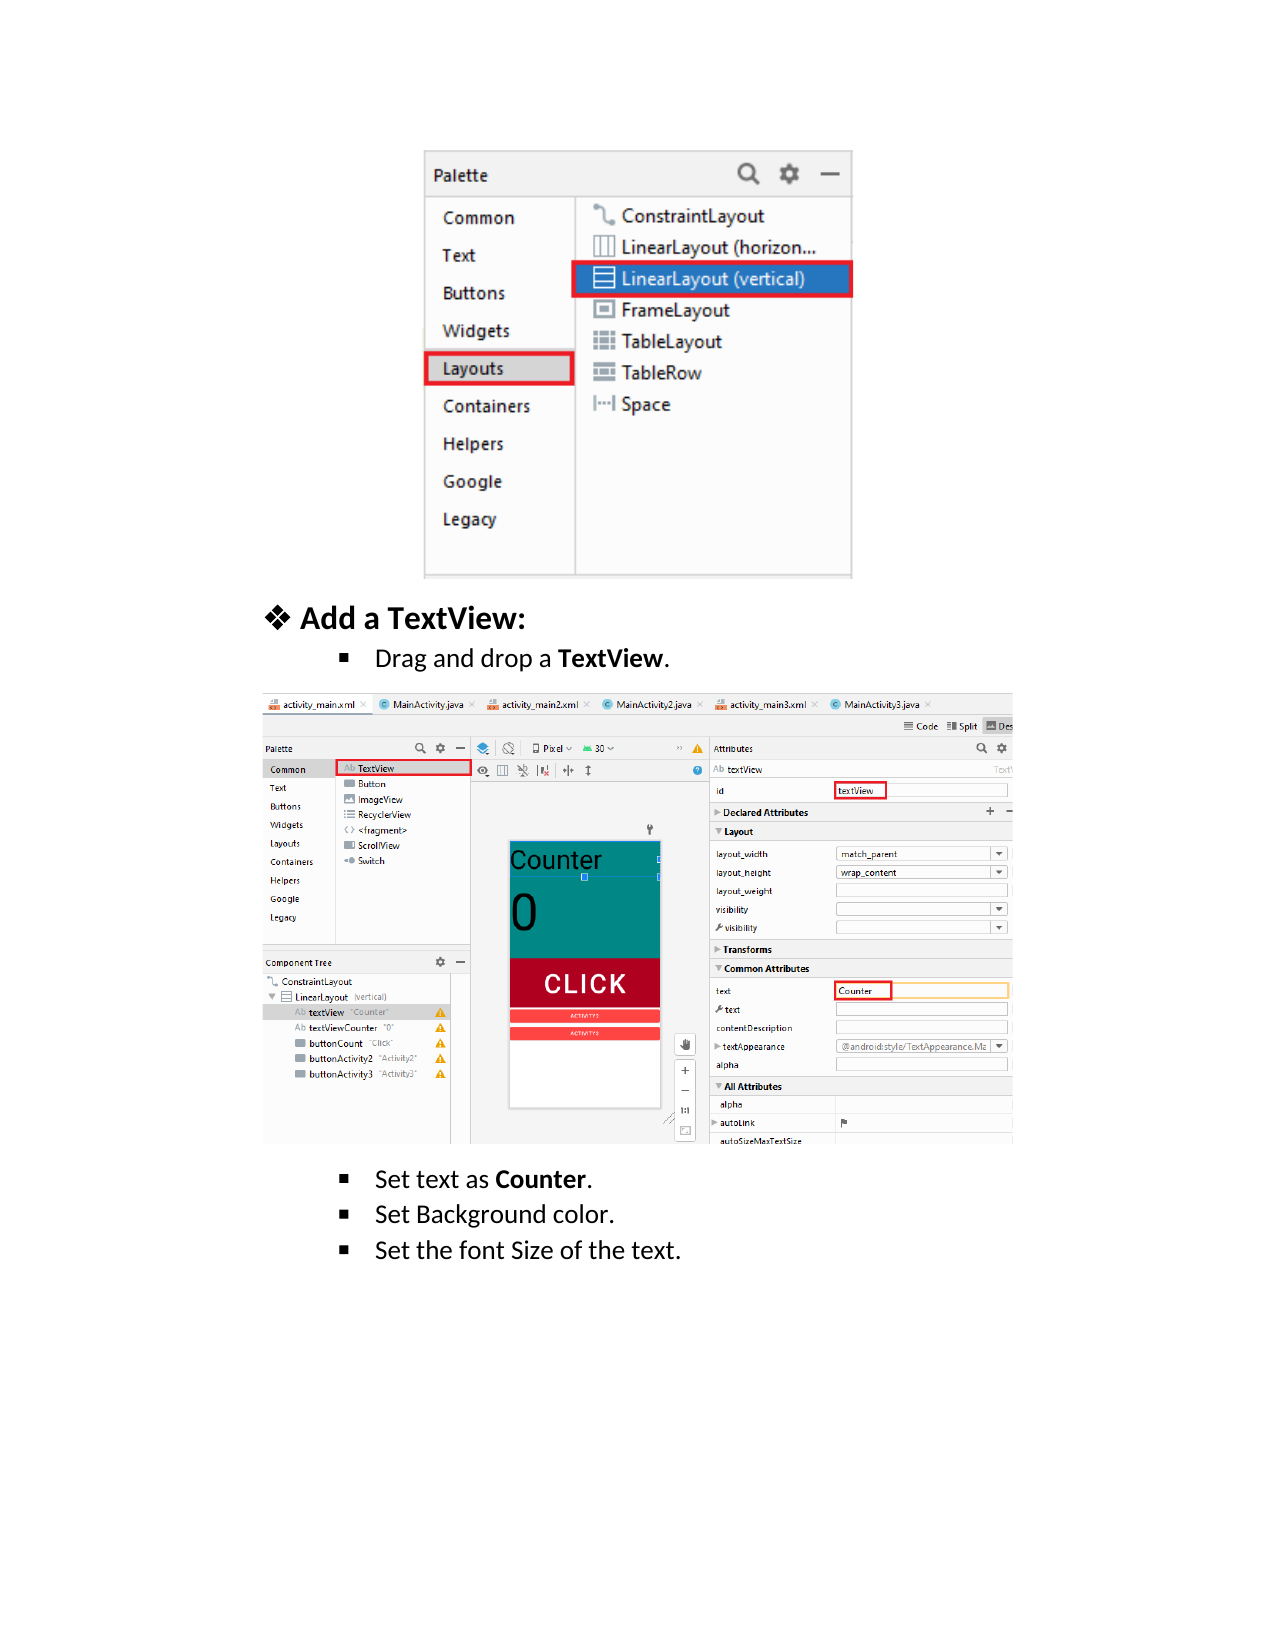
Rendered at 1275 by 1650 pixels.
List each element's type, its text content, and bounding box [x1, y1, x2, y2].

list Set Background color. [337, 1198, 1125, 1231]
picture [421, 150, 854, 579]
list Drag and drop a TextView. [337, 641, 1125, 674]
picture [262, 693, 1013, 1144]
list Set text as Counter. [337, 1162, 1125, 1195]
list Set the font Size of the text. [337, 1233, 1125, 1266]
list Add a TextView: [262, 597, 1125, 638]
